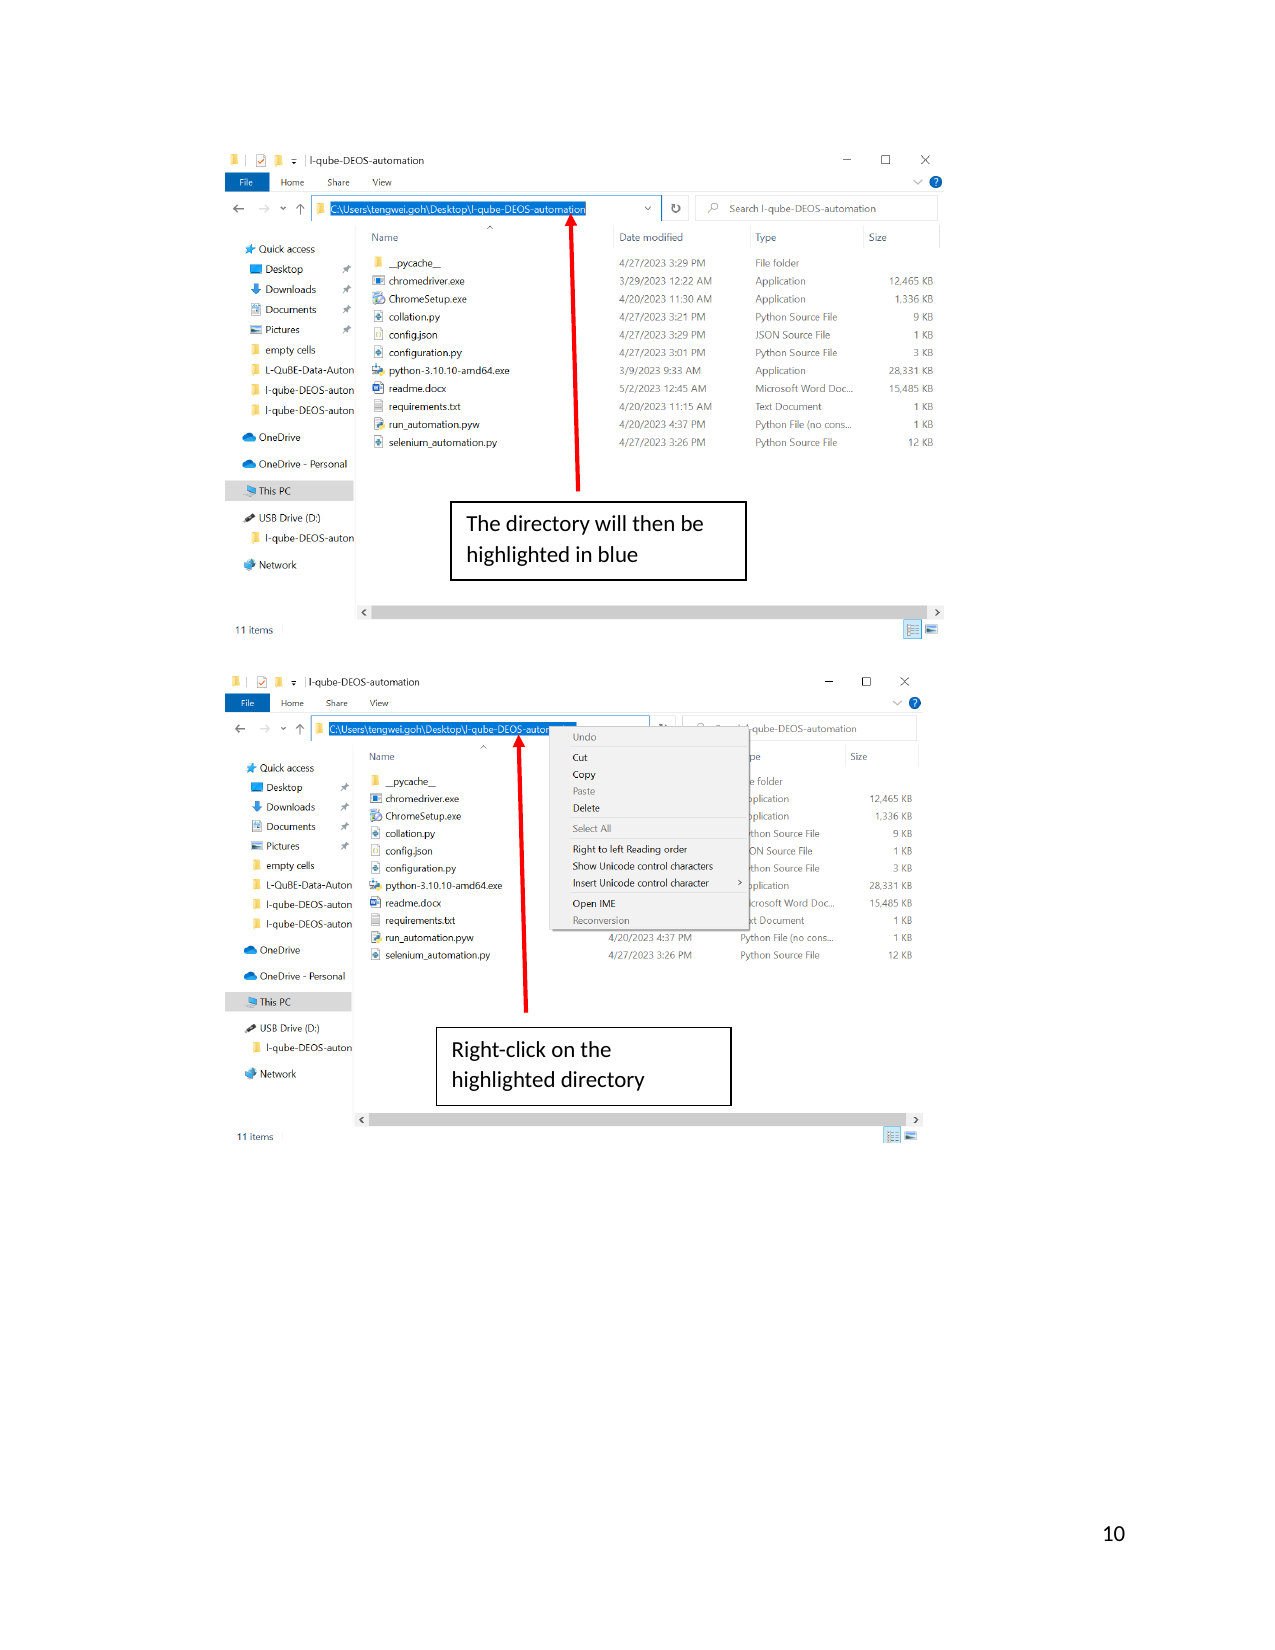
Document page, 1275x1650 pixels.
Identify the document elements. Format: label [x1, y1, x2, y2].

picture [225, 150, 944, 639]
picture [225, 671, 923, 1143]
